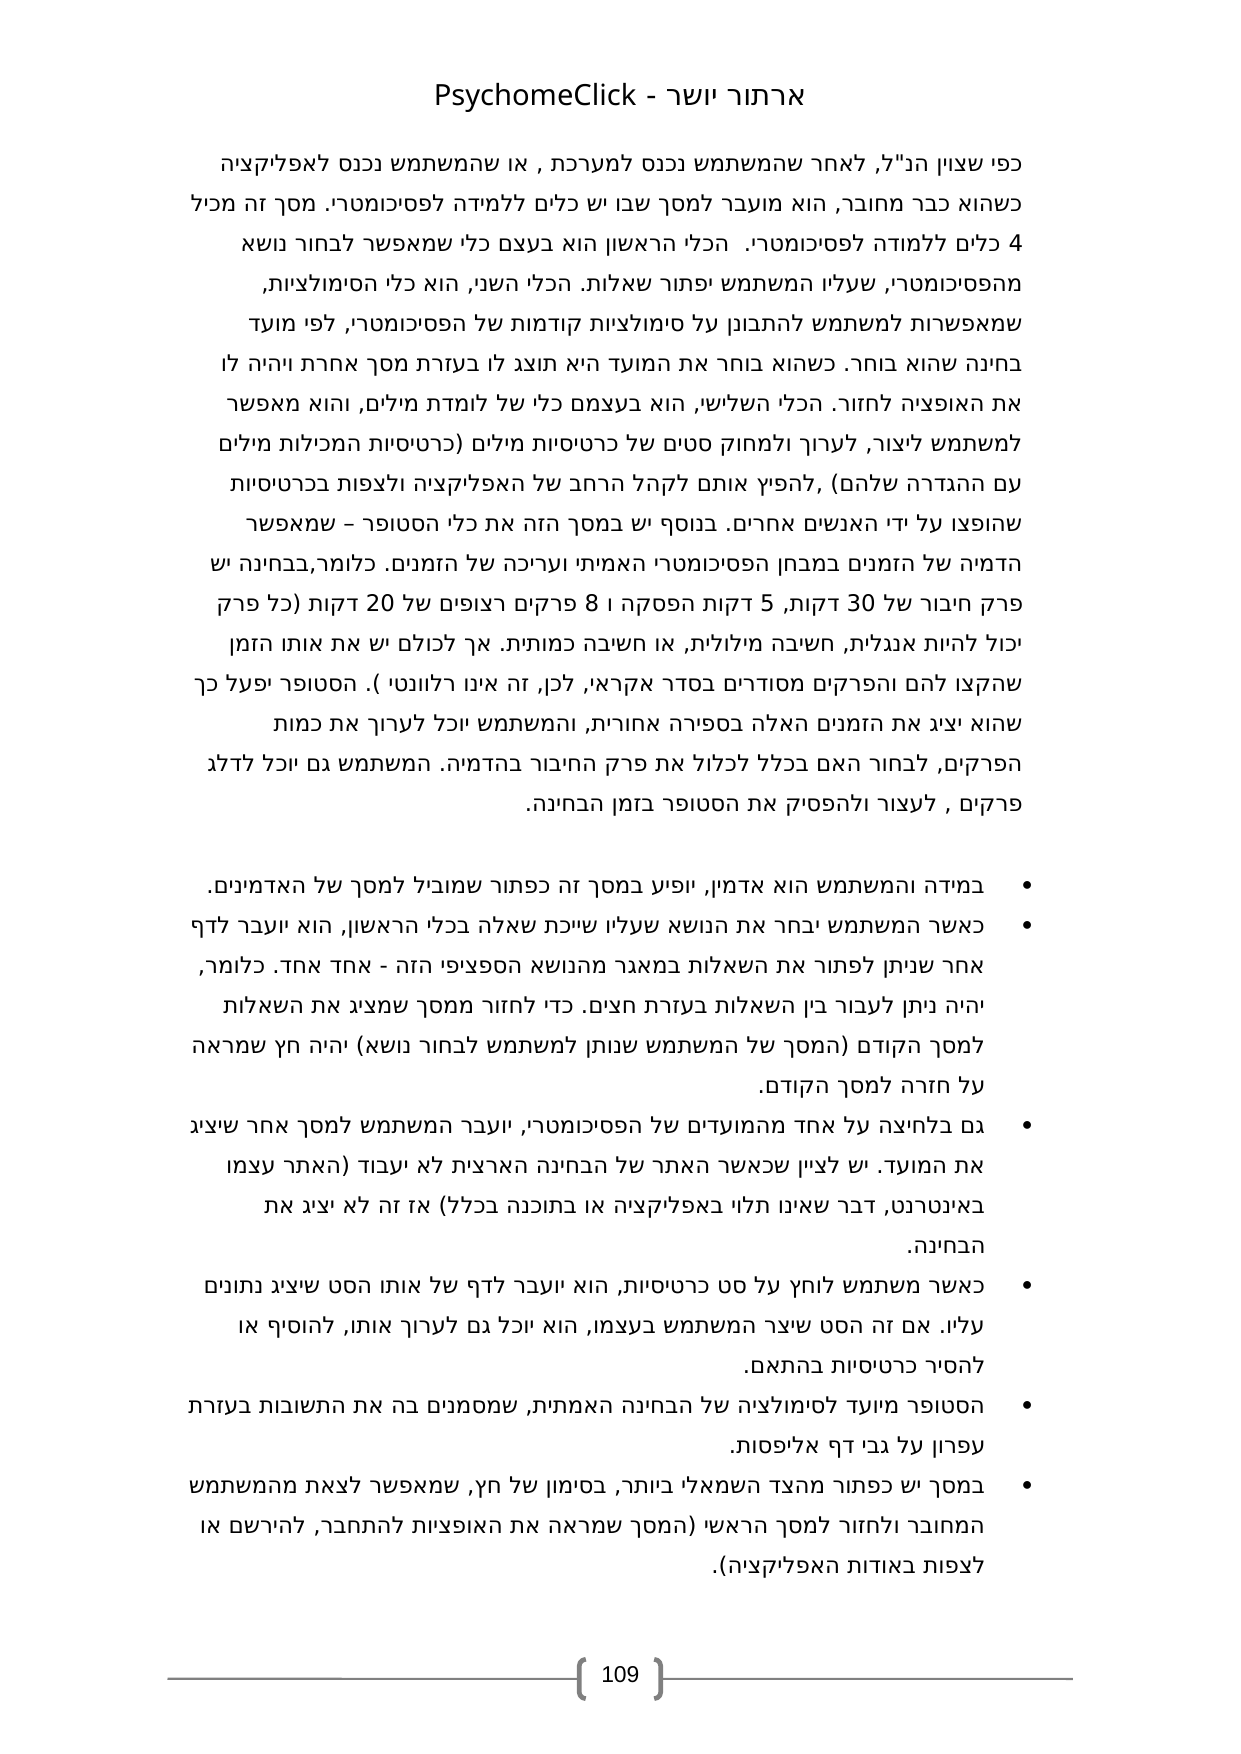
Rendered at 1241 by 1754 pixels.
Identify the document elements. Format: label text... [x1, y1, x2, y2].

list גם בלחיצה על אחד מהמועדים של הפסיכומטרי, יועבר המשתמש למסך אחר שיציג את המועד. יש לציין שכאשר האתר של הבחינה הארצית לא יעבוד (האתר עצמו באינטרנט, דבר שאינו תלוי באפליקציה או בתוכנה בכלל) אז זה לא יציג את הבחינה. [187, 1112, 1023, 1259]
list במידה והמשתמש הוא אדמין, יופיע במסך זה כפתור שמוביל למסך של האדמינים. [187, 872, 1023, 899]
text כפי שצוין הנ"ל, לאחר שהמשתמש נכנס למערכת , או שהמשתמש נכנס לאפליקציה כשהוא כבר מחובר, הוא מועבר למסך שבו יש כלים ללמידה לפסיכומטרי. מסך זה מכיל 4 כלים ללמודה לפסיכומטרי. הכלי הראשון הוא בעצם כלי שמאפשר לבחור נושא מהפסיכומטרי, שעליו המשתמש יפתור שאלות. הכלי השני, הוא כלי הסימולציות, שמאפשרות למשתמש להתבונן על סימולציות קודמות של הפסיכומטרי, לפי מועד בחינה שהוא בוחר. כשהוא בוחר את המועד היא תוצג לו בעזרת מסך אחרת ויהיה לו את האופציה לחזור. הכלי השלישי, הוא בעצמם כלי של לומדת מילים, והוא מאפשר למשתמש ליצור, לערוך ולמחוק סטים של כרטיסיות מילים (כרטיסיות המכילות מילים עם ההגדרה שלהם) ,להפיץ אותם לקהל הרחב של האפליקציה ולצפות בכרטיסיות שהופצו על ידי האנשים אחרים. בנוסף יש במסך הזה את כלי הסטופר – שמאפשר הדמיה של הזמנים במבחן הפסיכומטרי האמיתי ועריכה של הזמנים. כלומר,בבחינה יש פרק חיבור של 30 דקות, 5 דקות הפסקה ו 8 פרקים רצופים של 20 דקות (כל פרק יכול להיות אנגלית, חשיבה מילולית, או חשיבה כמותית. אך לכולם יש את אותו הזמן שהקצו להם והפרקים מסודרים בסדר אקראי, לכן, זה אינו רלוונטי ). הסטופר יפעל כך שהוא יציג את הזמנים האלה בספירה אחורית, והמשתמש יוכל לערוך את כמות הפרקים, לבחור האם בכלל לכלול את פרק החיבור בהדמיה. המשתמש גם יוכל לדלג פרקים , לעצור ולהפסיק את הסטופר בזמן הבחינה. [187, 150, 1023, 817]
list במסך יש כפתור מהצד השמאלי ביותר, בסימון של חץ, שמאפשר לצאת מהמשתמש המחובר ולחזור למסך הראשי (המסך שמראה את האופציות להתחבר, להירשם או לצפות באודות האפליקציה). [187, 1472, 1023, 1579]
list כאשר המשתמש יבחר את הנושא שעליו שייכת שאלה בכלי הראשון, הוא יועבר לדף אחר שניתן לפתור את השאלות במאגר מהנושא הספציפי הזה - אחד אחד. כלומר, יהיה ניתן לעבור בין השאלות בעזרת חצים. כדי לחזור ממסך שמציג את השאלות למסך הקודם (המסך של המשתמש שנותן למשתמש לבחור נושא) יהיה חץ שמראה על חזרה למסך הקודם. [187, 912, 1023, 1099]
list כאשר משתמש לוחץ על סט כרטיסיות, הוא יועבר לדף של אותו הסט שיציג נתונים עליו. אם זה הסט שיצר המשתמש בעצמו, הוא יוכל גם לערוך אותו, להוסיף או להסיר כרטיסיות בהתאם. [187, 1272, 1023, 1379]
list הסטופר מיועד לסימולציה של הבחינה האמתית, שמסמנים בה את התשובות בעזרת עפרון על גבי דף אליפסות. [187, 1392, 1023, 1459]
